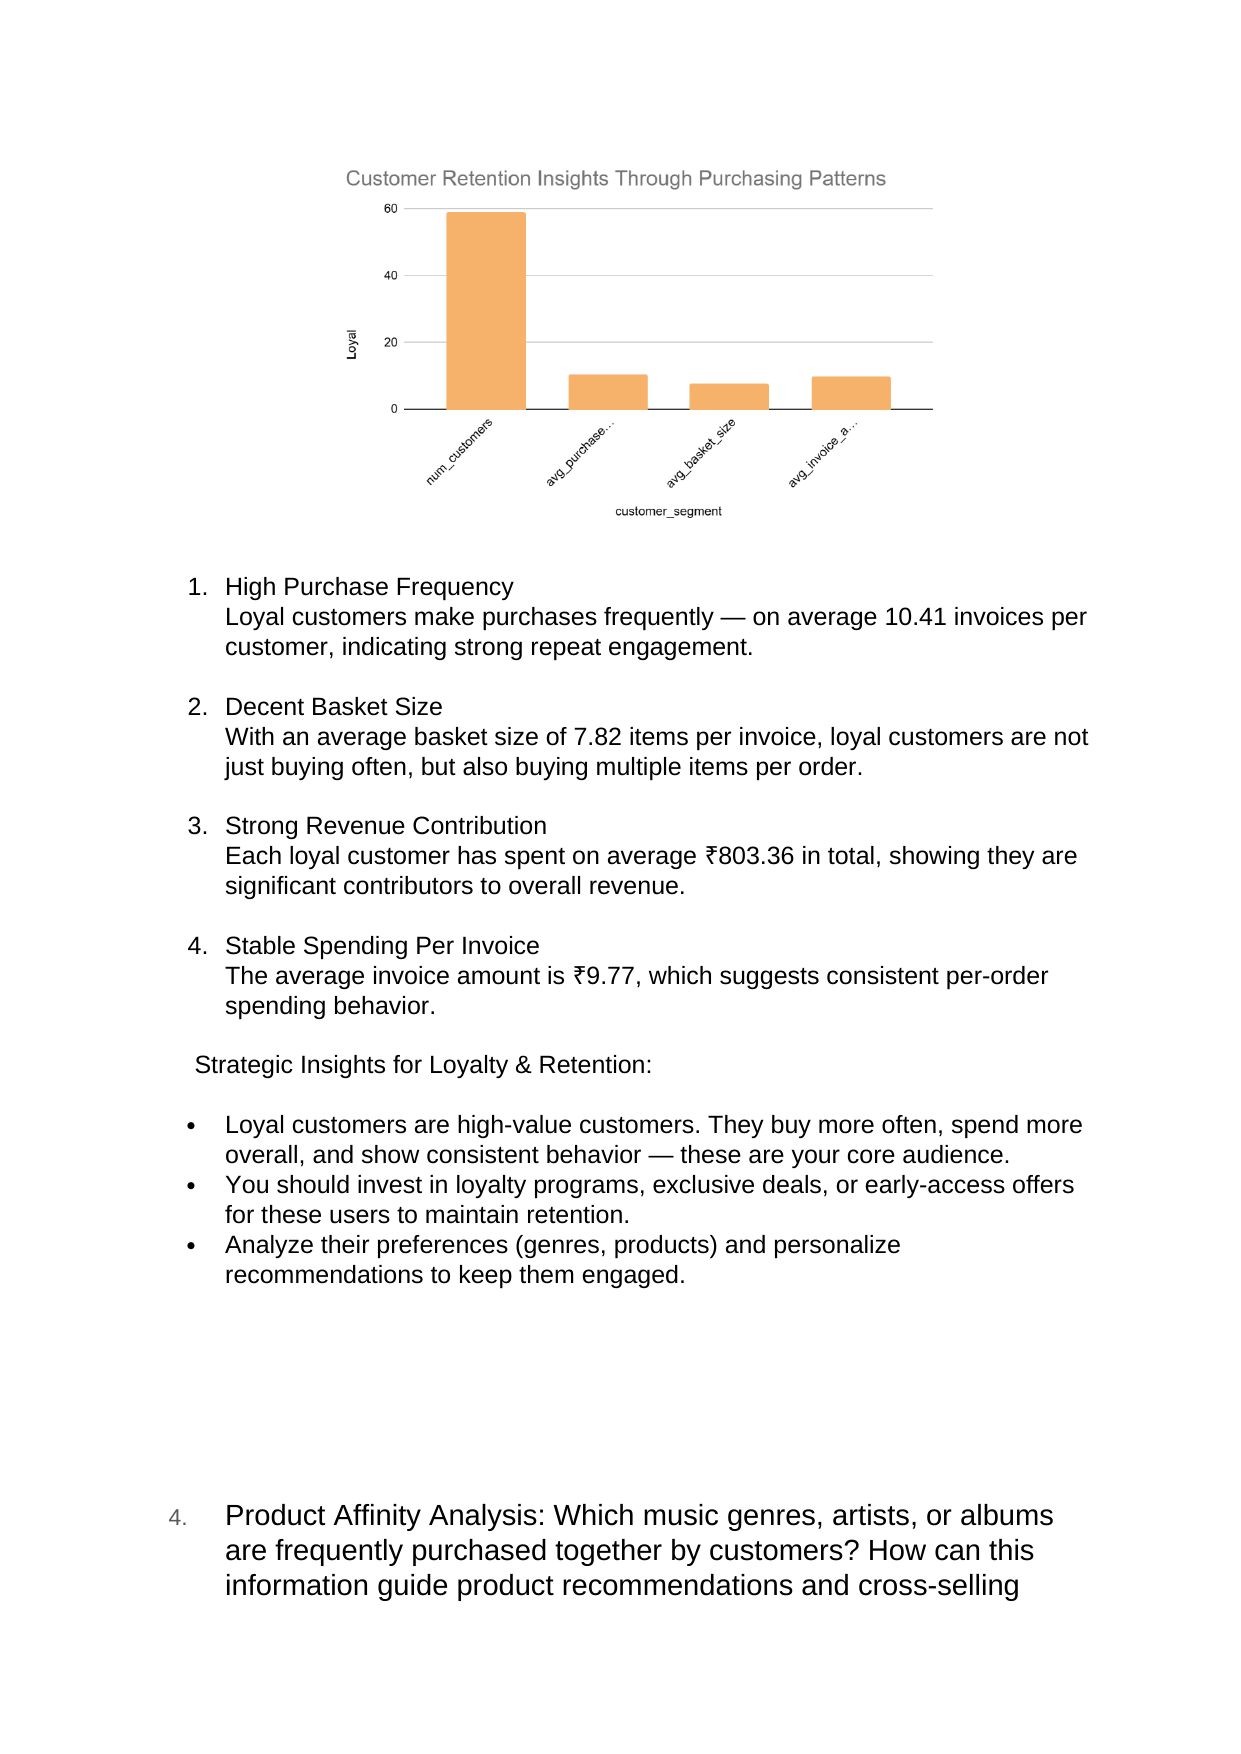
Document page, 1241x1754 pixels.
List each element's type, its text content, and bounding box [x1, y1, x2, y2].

list You should invest in loyalty programs, exclusive deals, or early-access offers for these users to maintain retention. [187, 1170, 1090, 1229]
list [187, 1498, 1090, 1601]
text Strategic Insights for Loyalty & Retention: [187, 1050, 1090, 1079]
picture [326, 150, 952, 537]
list High Purchase Frequency Loyal customers make purchases frequently — on average 10.41 invoices per customer, indicating strong repeat engagement. [187, 572, 1090, 661]
list Strong Revenue Contribution Each loyal customer has spent on average ₹803.36 in total, showing they are significant contributors to overall revenue. [187, 811, 1090, 900]
list Decent Basket Size With an average basket size of 7.82 items per invoice, loyal customers are not just buying often, but also buying multiple items per order. [187, 692, 1090, 780]
list Stable Spending Per Invoice The average invoice amount is ₹9.77, which suggests consistent per-order spending behavior. [187, 931, 1090, 1019]
list Loyal customers are high-value customers. They buy more often, spend more overall, and show consistent behavior — these are your core audience. [187, 1110, 1090, 1169]
list Analyze their preferences (genres, products) and personalize recommendations to keep them engaged. [187, 1230, 1090, 1288]
